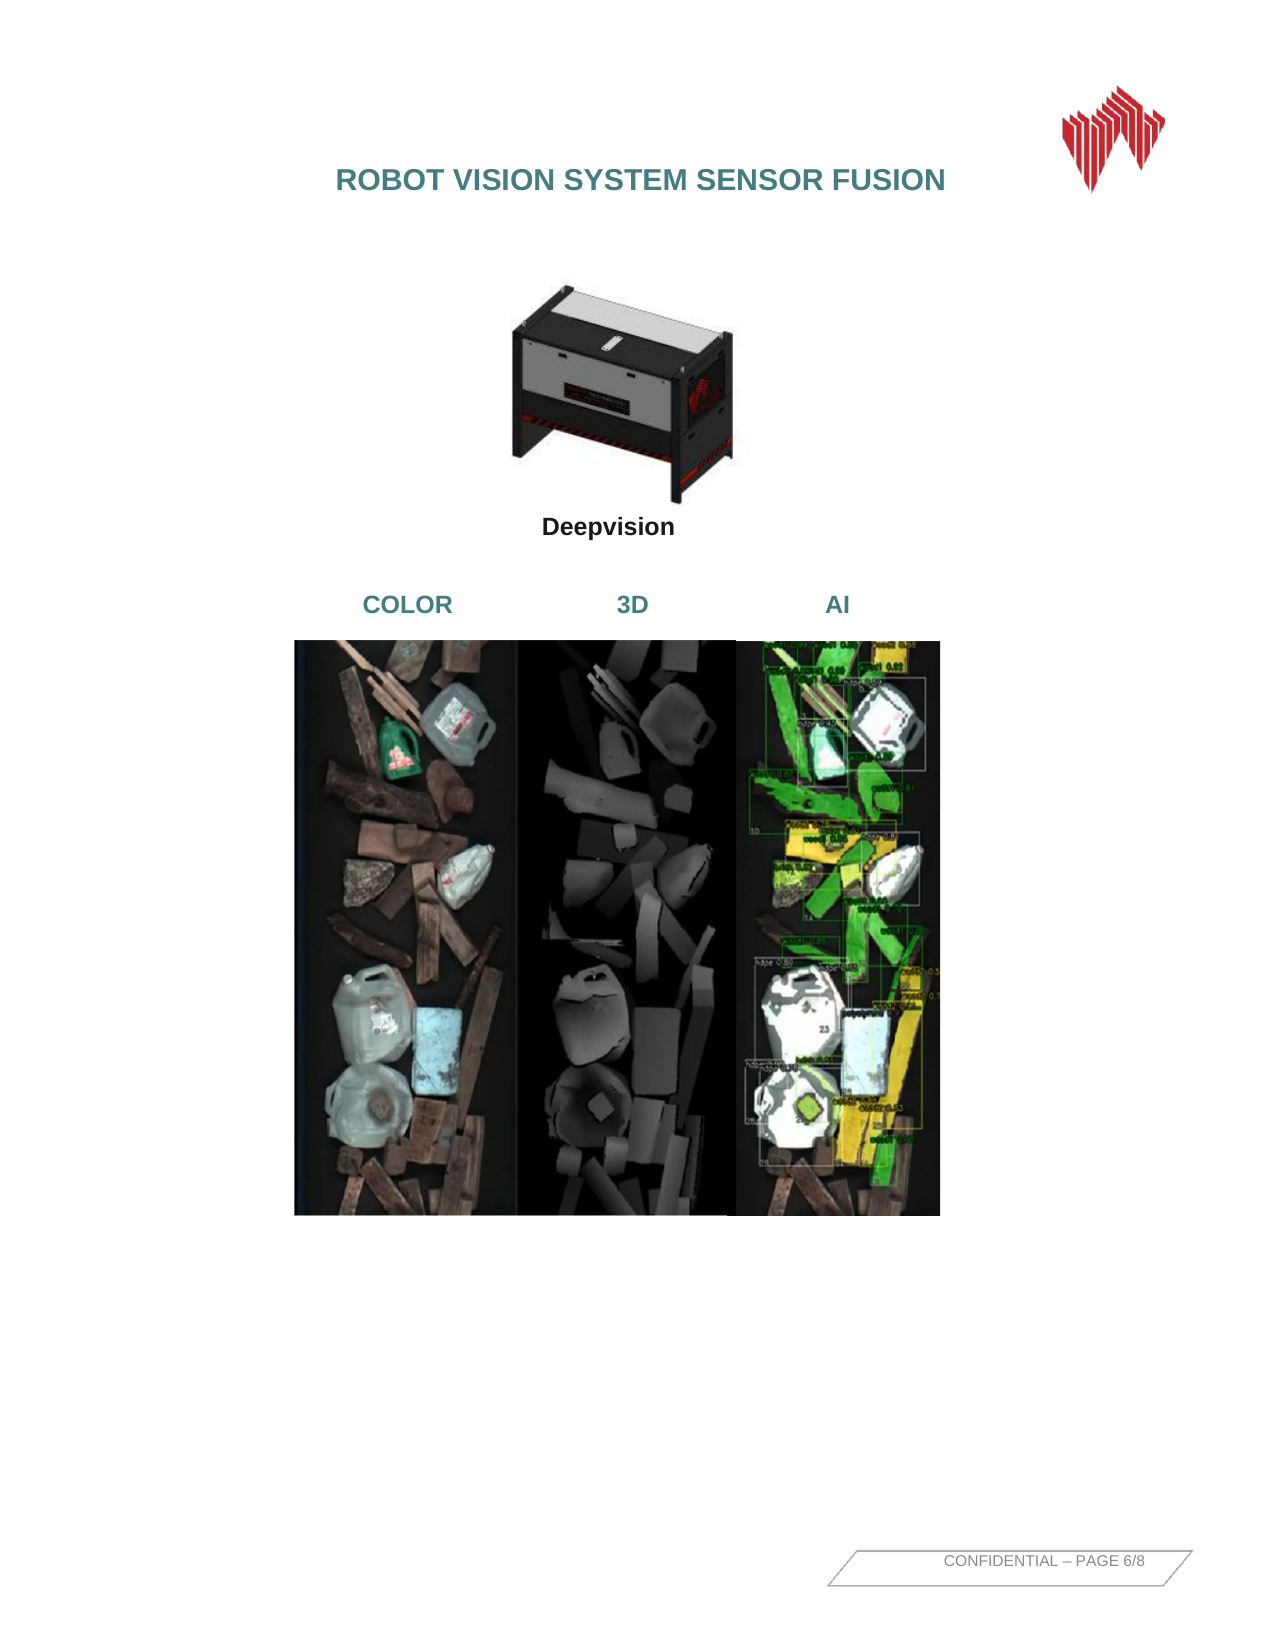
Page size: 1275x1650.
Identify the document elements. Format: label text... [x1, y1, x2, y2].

text ROBOT VISION SYSTEM SENSOR FUSION [335, 162, 1146, 197]
text CONFIDENTIAL – PAGE 6/8 [944, 1551, 1146, 1569]
picture [294, 640, 940, 1216]
picture [470, 276, 753, 512]
text Deepvision [542, 512, 1146, 541]
text COLOR 3D AI [362, 589, 1146, 618]
picture [814, 1549, 1204, 1587]
picture [1048, 74, 1179, 205]
